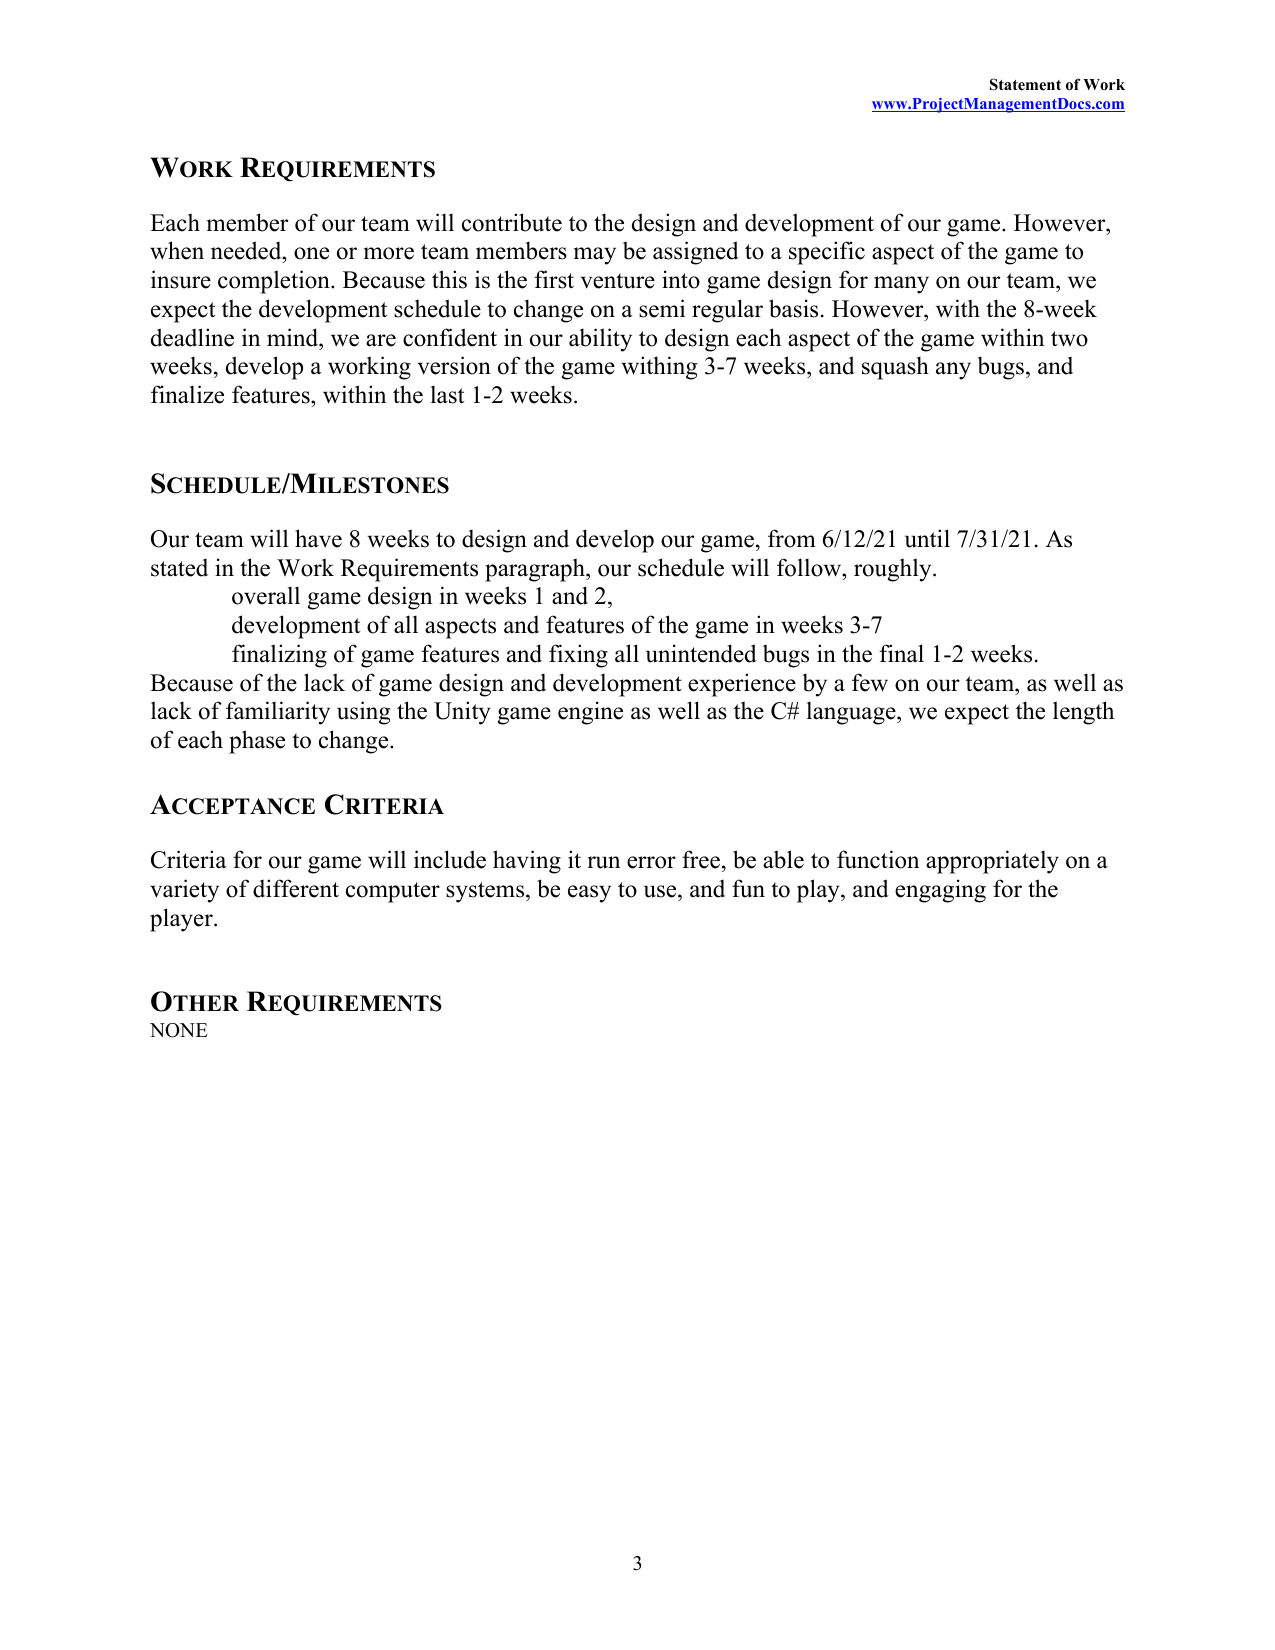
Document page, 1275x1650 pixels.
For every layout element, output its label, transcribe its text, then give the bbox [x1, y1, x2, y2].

text development of all aspects and features of the game in weeks 3-7 [150, 610, 1125, 639]
text Because of the lack of game design and development experience by a few on our team, as well as lack of familiarity using the Unity game engine as well as the C# language, we expect the length of each phase to change. [150, 668, 1125, 754]
subtitle Schedule/Milestones [150, 466, 1125, 500]
text finalizing of game features and fixing all unintended bugs in the final 1-2 weeks. [150, 639, 1125, 668]
subtitle Other Requirements [150, 984, 1125, 1018]
text Criteria for our game will include having it run error free, be able to function appropriately on a variety of different computer systems, be easy to use, and fun to play, and engaging for the player. [150, 845, 1125, 931]
text Each member of our team will contribute to the design and development of our game. However, when needed, one or more team members may be assigned to a specific aspect of the game to insure completion. Because this is the first venture into game design for many on our team, we expect the development schedule to change on a semi regular basis. However, with the 8-week deadline in mind, we are confident in our ability to design each aspect of the game within two weeks, develop a working version of the game withing 3-7 weeks, and squash any bugs, and finalize features, within the last 1-2 weeks. [150, 208, 1125, 409]
text overall game design in weeks 1 and 2, [150, 581, 1125, 610]
text Our team will have 8 weeks to design and develop our game, from 6/12/21 until 7/31/21. As stated in the Work Requirements paragraph, our schedule will follow, roughly. [150, 524, 1125, 581]
subtitle Acceptance Criteria [150, 787, 1125, 821]
text NONE [150, 1018, 1125, 1042]
subtitle Work Requirements [150, 150, 1125, 183]
